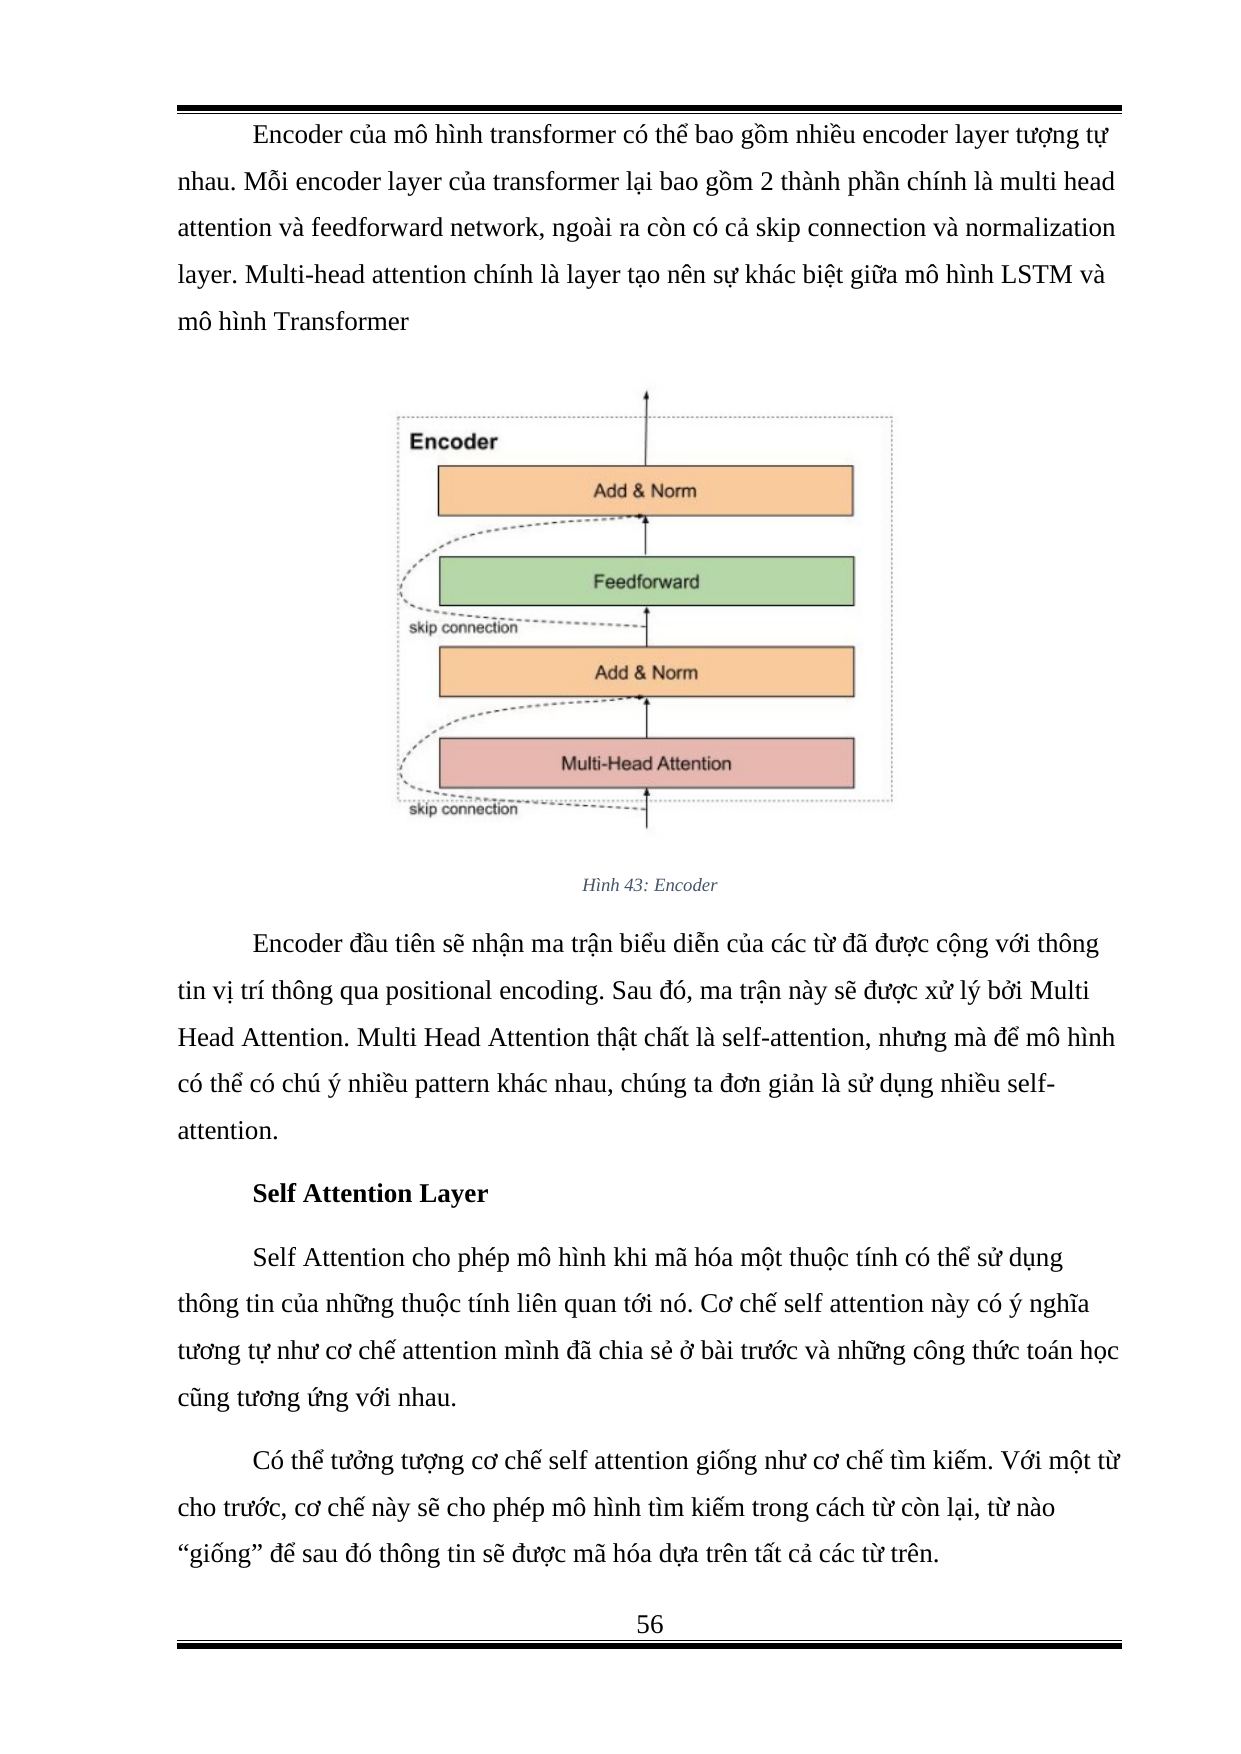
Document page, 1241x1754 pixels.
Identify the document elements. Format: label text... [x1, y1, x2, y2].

text Hình 43: Encoder [177, 874, 1122, 896]
text Self Attention Layer [177, 1177, 1122, 1208]
text Encoder của mô hình transformer có thể bao gồm nhiều encoder layer tượng tự nhau. Mỗi encoder layer của transformer lại bao gồm 2 thành phần chính là multi head attention và feedforward network, ngoài ra còn có cả skip connection và normalization layer. Multi-head attention chính là layer tạo nên sự khác biệt giữa mô hình LSTM và mô hình Transformer [177, 118, 1122, 336]
text Có thể tưởng tượng cơ chế self attention giống như cơ chế tìm kiếm. Với một từ cho trước, cơ chế này sẽ cho phép mô hình tìm kiếm trong cách từ còn lại, từ nào “giống” để sau đó thông tin sẽ được mã hóa dựa trên tất cả các từ trên. [177, 1444, 1122, 1568]
picture [380, 368, 919, 842]
text Encoder đầu tiên sẽ nhận ma trận biểu diễn của các từ đã được cộng với thông tin vị trí thông qua positional encoding. Sau đó, ma trận này sẽ được xử lý bởi Multi Head Attention. Multi Head Attention thật chất là self-attention, nhưng mà để mô hình có thể có chú ý nhiều pattern khác nhau, chúng ta đơn giản là sử dụng nhiều self-attention. [177, 927, 1122, 1145]
text Self Attention cho phép mô hình khi mã hóa một thuộc tính có thể sử dụng thông tin của những thuộc tính liên quan tới nó. Cơ chế self attention này có ý nghĩa tương tự như cơ chế attention mình đã chia sẻ ở bài trước và những công thức toán học cũng tương ứng với nhau. [177, 1241, 1122, 1412]
